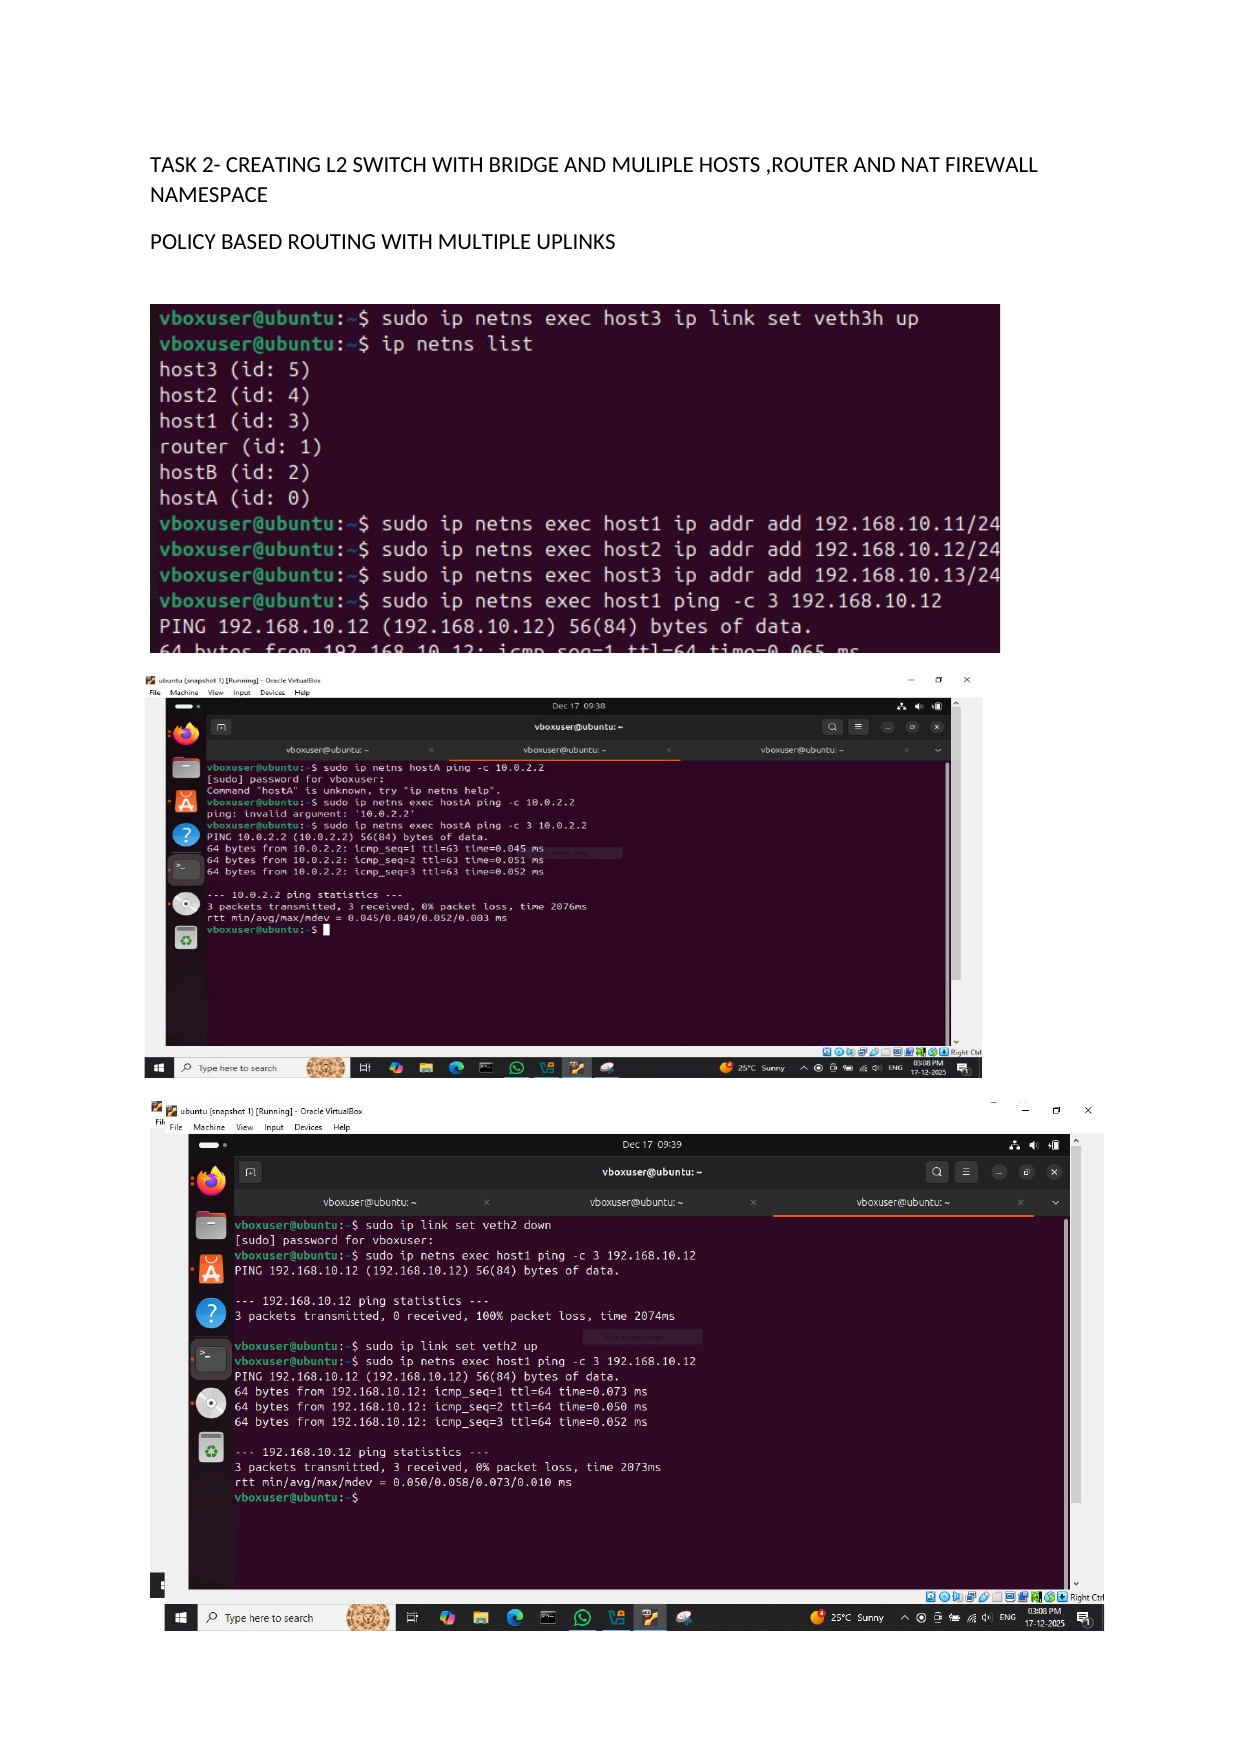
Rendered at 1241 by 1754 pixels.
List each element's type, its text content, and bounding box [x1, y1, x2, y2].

text TASK 2- CREATING L2 SWITCH WITH BRIDGE AND MULIPLE HOSTS ,ROUTER AND NAT FIREWALL NAMESPACE [150, 150, 1090, 208]
picture [150, 1099, 1105, 1631]
picture [144, 674, 982, 1078]
text POLICY BASED ROUTING WITH MULTIPLE UPLINKS [150, 227, 1090, 255]
picture [150, 304, 1001, 653]
